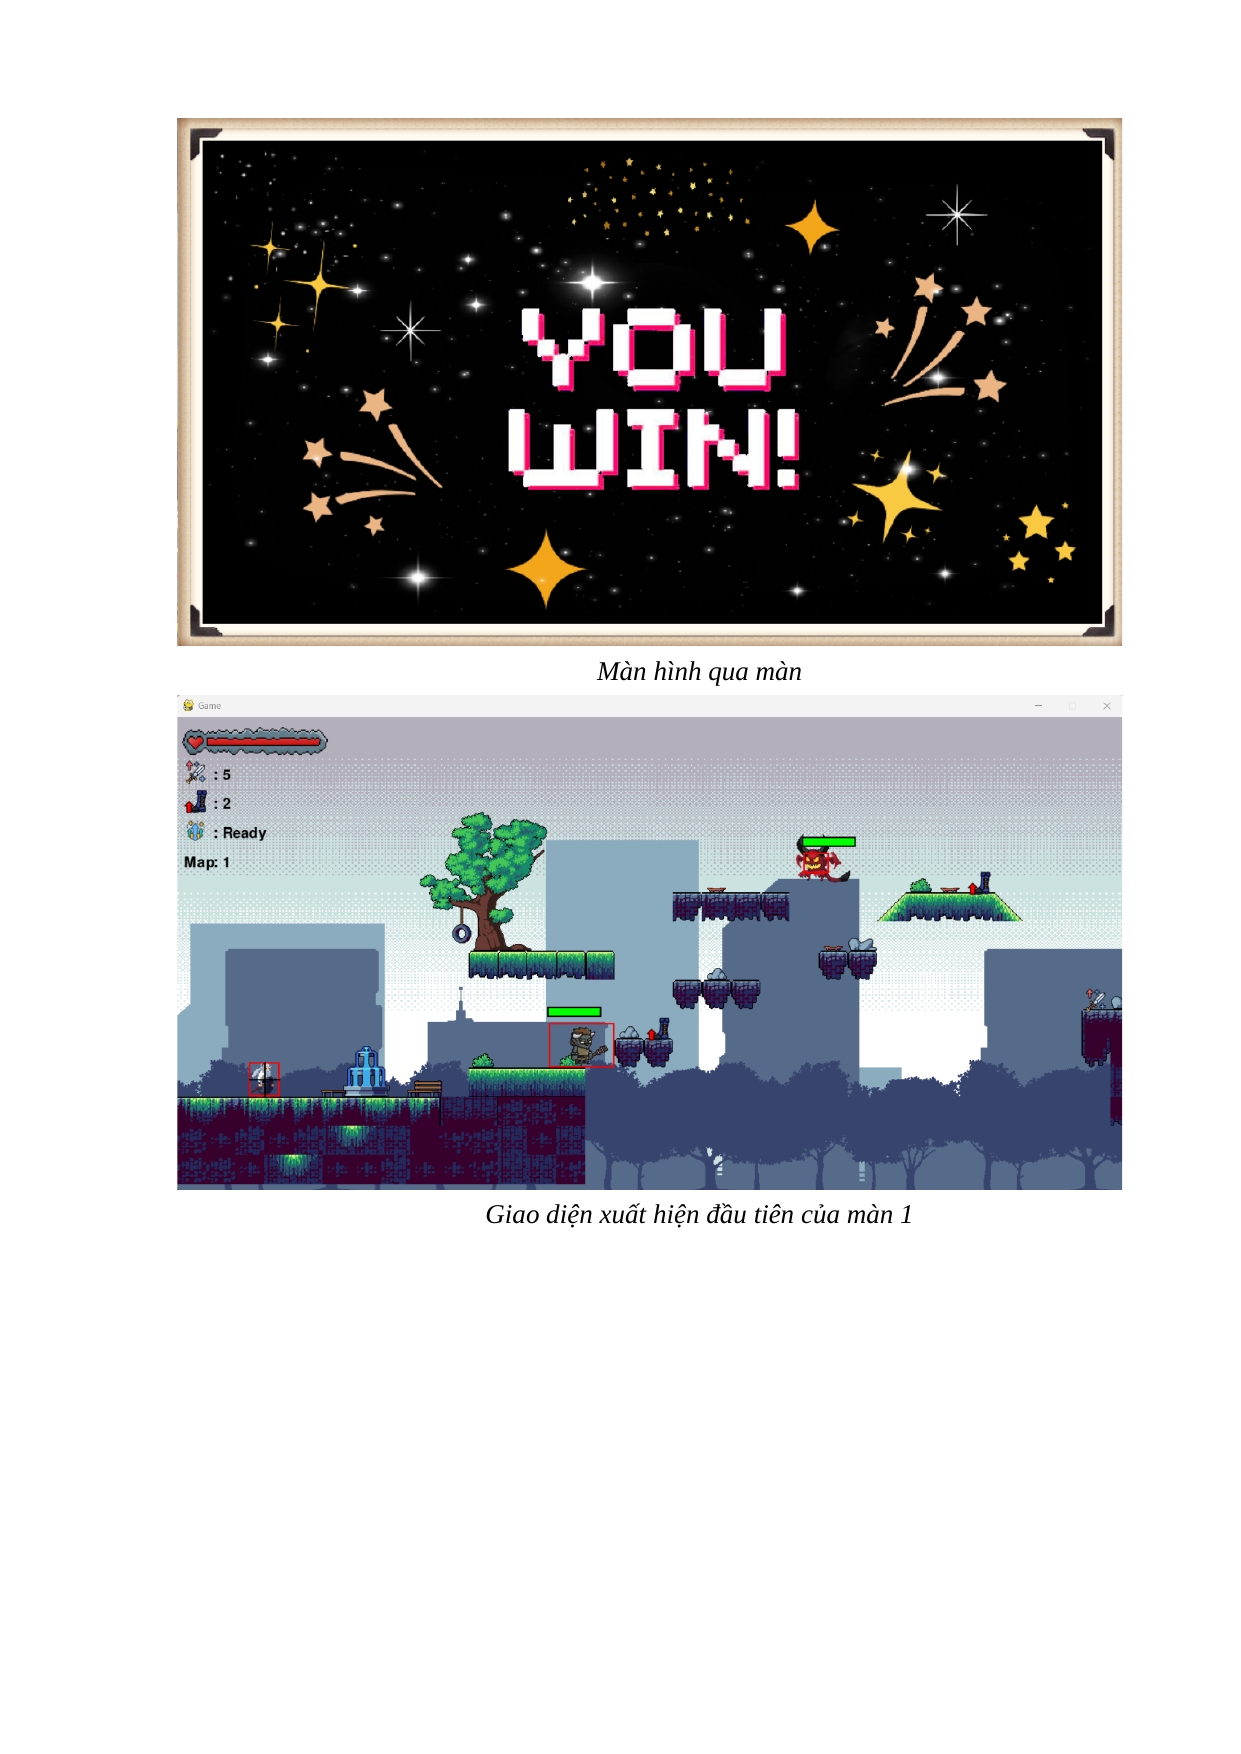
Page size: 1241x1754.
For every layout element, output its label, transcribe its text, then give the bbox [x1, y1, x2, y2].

text Giao diện xuất hiện đầu tiên của màn 1 [204, 1198, 1122, 1229]
picture [177, 695, 1123, 1190]
picture [177, 118, 1123, 646]
text Màn hình qua màn [204, 655, 1122, 686]
